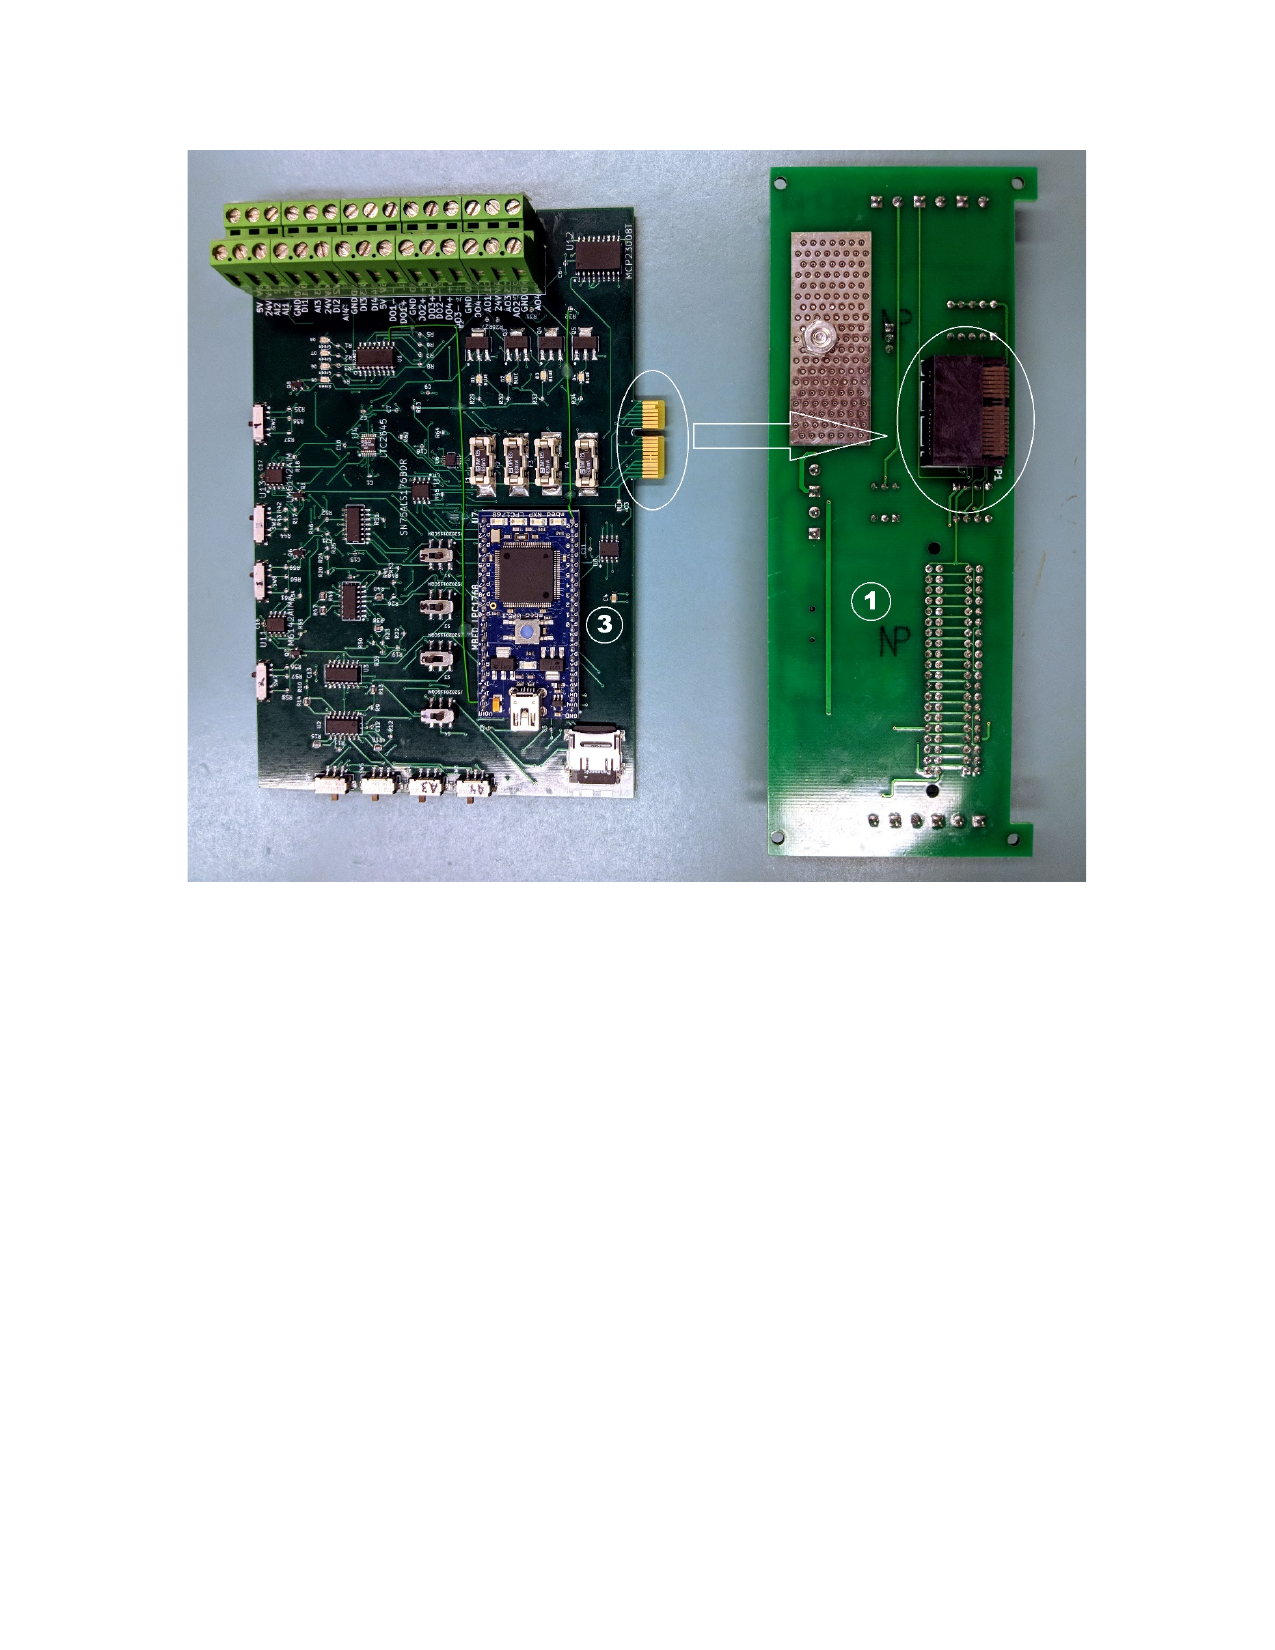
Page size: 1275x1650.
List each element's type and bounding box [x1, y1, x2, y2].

picture [187, 150, 1087, 882]
